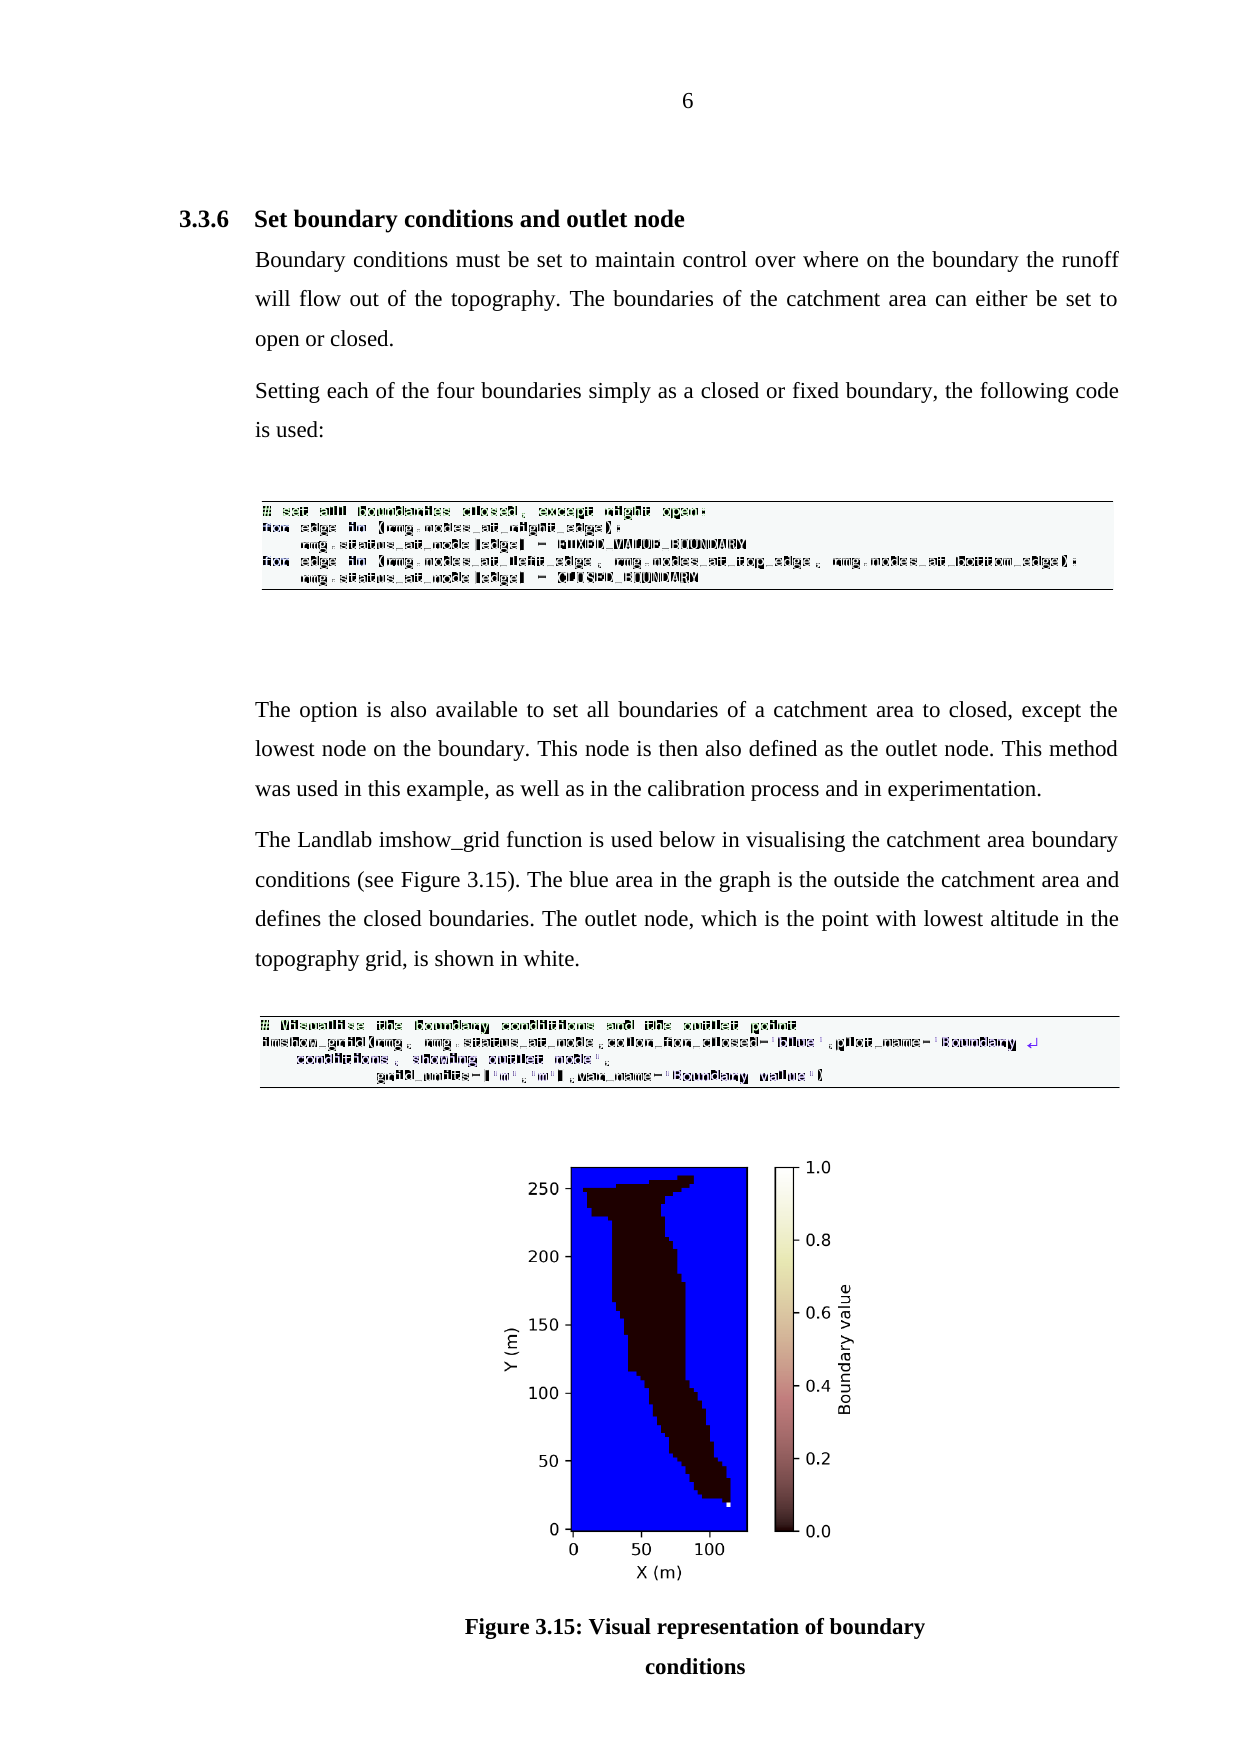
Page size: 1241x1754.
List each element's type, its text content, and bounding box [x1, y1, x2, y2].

picture [478, 1109, 931, 1591]
text Boundary conditions must be set to maintain control over where on the boundary the runoff will flow out of the topography. The boundaries of the catchment area can either be set to open or closed. [255, 246, 1120, 351]
subtitle Set boundary conditions and outlet node [179, 204, 1120, 233]
text Setting each of the four boundaries simply as a closed or fixed boundary, the following code is used: [255, 377, 1120, 442]
text The option is also available to set all boundaries of a catchment area to closed, except the lowest node on the boundary. This node is then also defined as the outlet node. This method was used in this example, as well as in the calibration process and in experimentation. [255, 696, 1120, 801]
